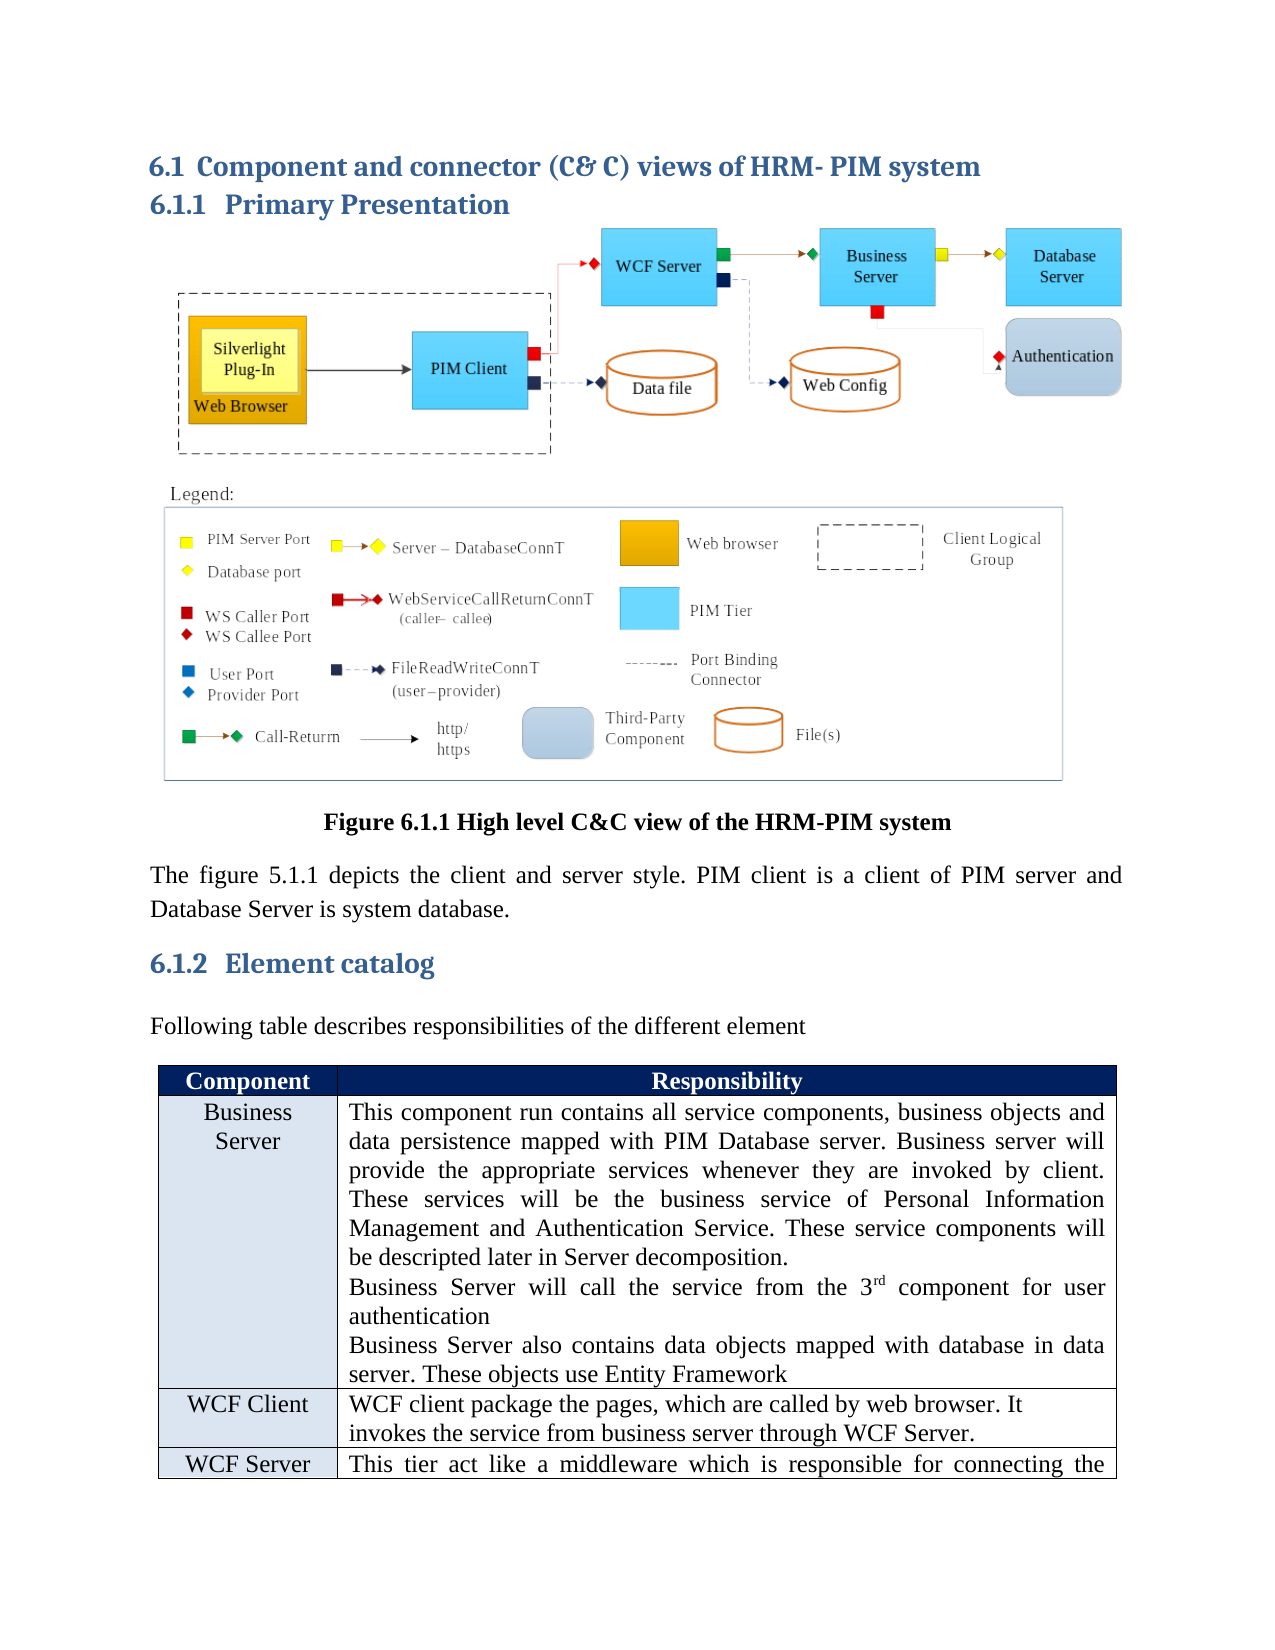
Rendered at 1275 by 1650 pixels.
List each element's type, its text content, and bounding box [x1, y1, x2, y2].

text Following table describes responsibilities of the different element [150, 1011, 1125, 1040]
table_cell Business Server [159, 1096, 337, 1388]
subtitle Component and connector (C& C) views of HRM- PIM system [148, 150, 1125, 183]
text The figure 5.1.1 depicts the client and server style. PIM client is a client of PIM server and Database Server is system database. [150, 861, 1125, 922]
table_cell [338, 1448, 1116, 1477]
subtitle Element catalog [150, 947, 1125, 981]
subtitle Primary Presentation [150, 188, 1125, 222]
table_cell This component run contains all service components, business objects and data persistence mapped with PIM Database server. Business server will provide the appropriate services whenever they are invoked by client. These services will be the business service of Personal Information Management and Authentication Service. These service components will be descripted later in Server decomposition. Business Server will call the service from the 3rd component for user authentication Business Server also contains data objects mapped with database in data server. These objects use Entity Framework [338, 1096, 1116, 1388]
table_header Responsibility [338, 1066, 1116, 1095]
table_cell WCF Server [159, 1448, 337, 1477]
table_cell WCF client package the pages, which are called by web browser. It invokes the service from business server through WCF Server. [338, 1389, 1116, 1447]
table_cell WCF Client [159, 1389, 337, 1447]
text Figure 6.1.1 High level C&C view of the HRM-PIM system [150, 807, 1125, 836]
table_header Component [159, 1066, 337, 1095]
